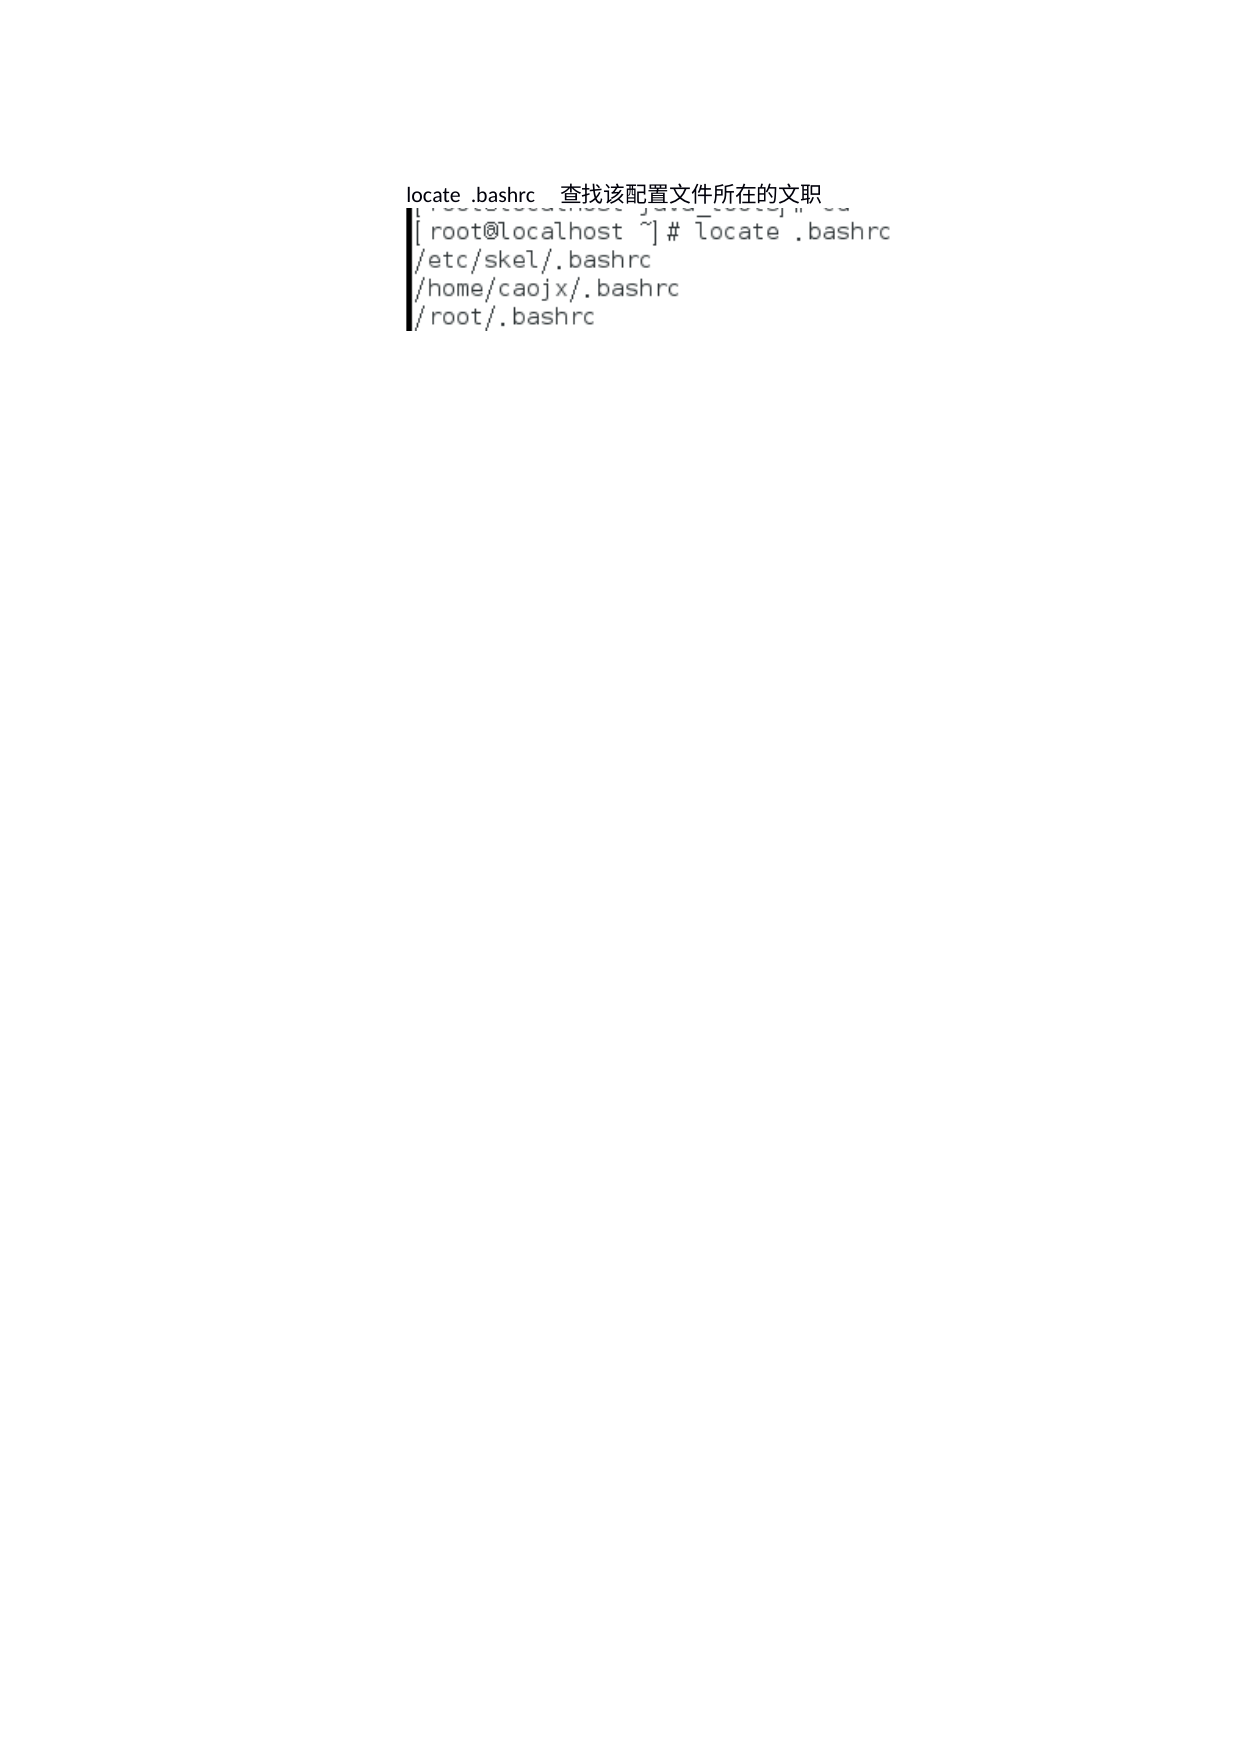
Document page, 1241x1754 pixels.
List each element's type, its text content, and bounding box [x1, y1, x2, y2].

picture [406, 208, 968, 331]
list locate .bashrc 查找该配置文件所在的文职 [362, 177, 1053, 208]
